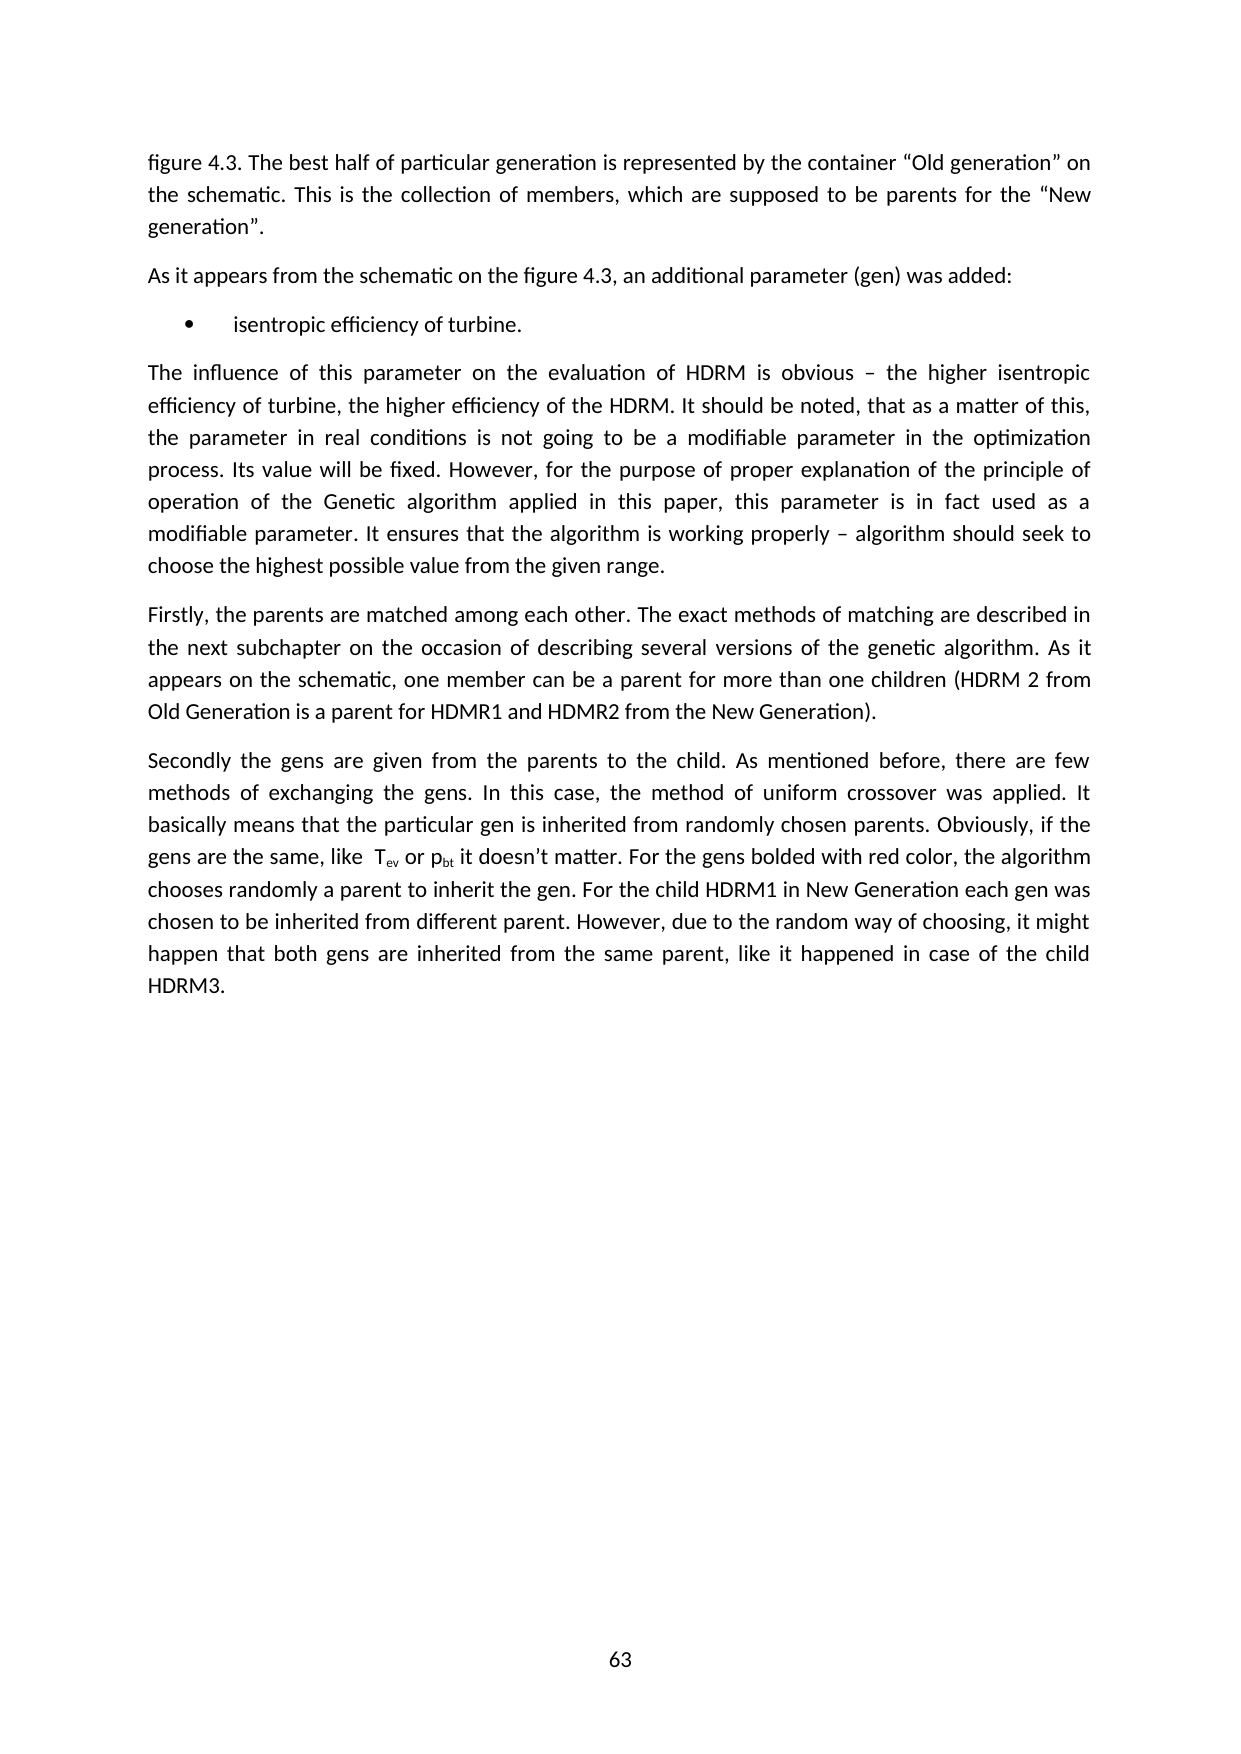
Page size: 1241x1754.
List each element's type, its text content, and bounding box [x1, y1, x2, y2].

list isentropic efficiency of turbine. [185, 310, 1093, 338]
text As it appears from the schematic on the figure 4.3, an additional parameter (gen) was added: [148, 261, 1093, 289]
text Firstly, the parents are matched among each other. The exact methods of matching are described in the next subchapter on the occasion of describing several versions of the genetic algorithm. As it appears on the schematic, one member can be a parent for more than one children (HDRM 2 from Old Generation is a parent for HDMR1 and HDMR2 from the New Generation). [148, 601, 1093, 725]
text The influence of this parameter on the evaluation of HDRM is obvious – the higher isentropic efficiency of turbine, the higher efficiency of the HDRM. It should be noted, that as a matter of this, the parameter in real conditions is not going to be a modifiable parameter in the optimization process. Its value will be fixed. However, for the purpose of proper explanation of the principle of operation of the Genetic algorithm applied in this paper, this parameter is in fact used as a modifiable parameter. It ensures that the algorithm is working properly – algorithm should seek to choose the highest possible value from the given range. [148, 358, 1093, 580]
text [148, 148, 1093, 240]
text Secondly the gens are given from the parents to the child. As mentioned before, there are few methods of exchanging the gens. In this case, the method of uniform crossover was applied. It basically means that the particular gen is inherited from randomly chosen parents. Obviously, if the gens are the same, like Tev or pbt it doesn’t matter. For the gens bolded with red color, the algorithm chooses randomly a parent to inherit the gen. For the child HDRM1 in New Generation each gen was chosen to be inherited from different parent. However, due to the random way of choosing, it might happen that both gens are inherited from the same parent, like it happened in case of the child HDRM3. [148, 746, 1093, 999]
